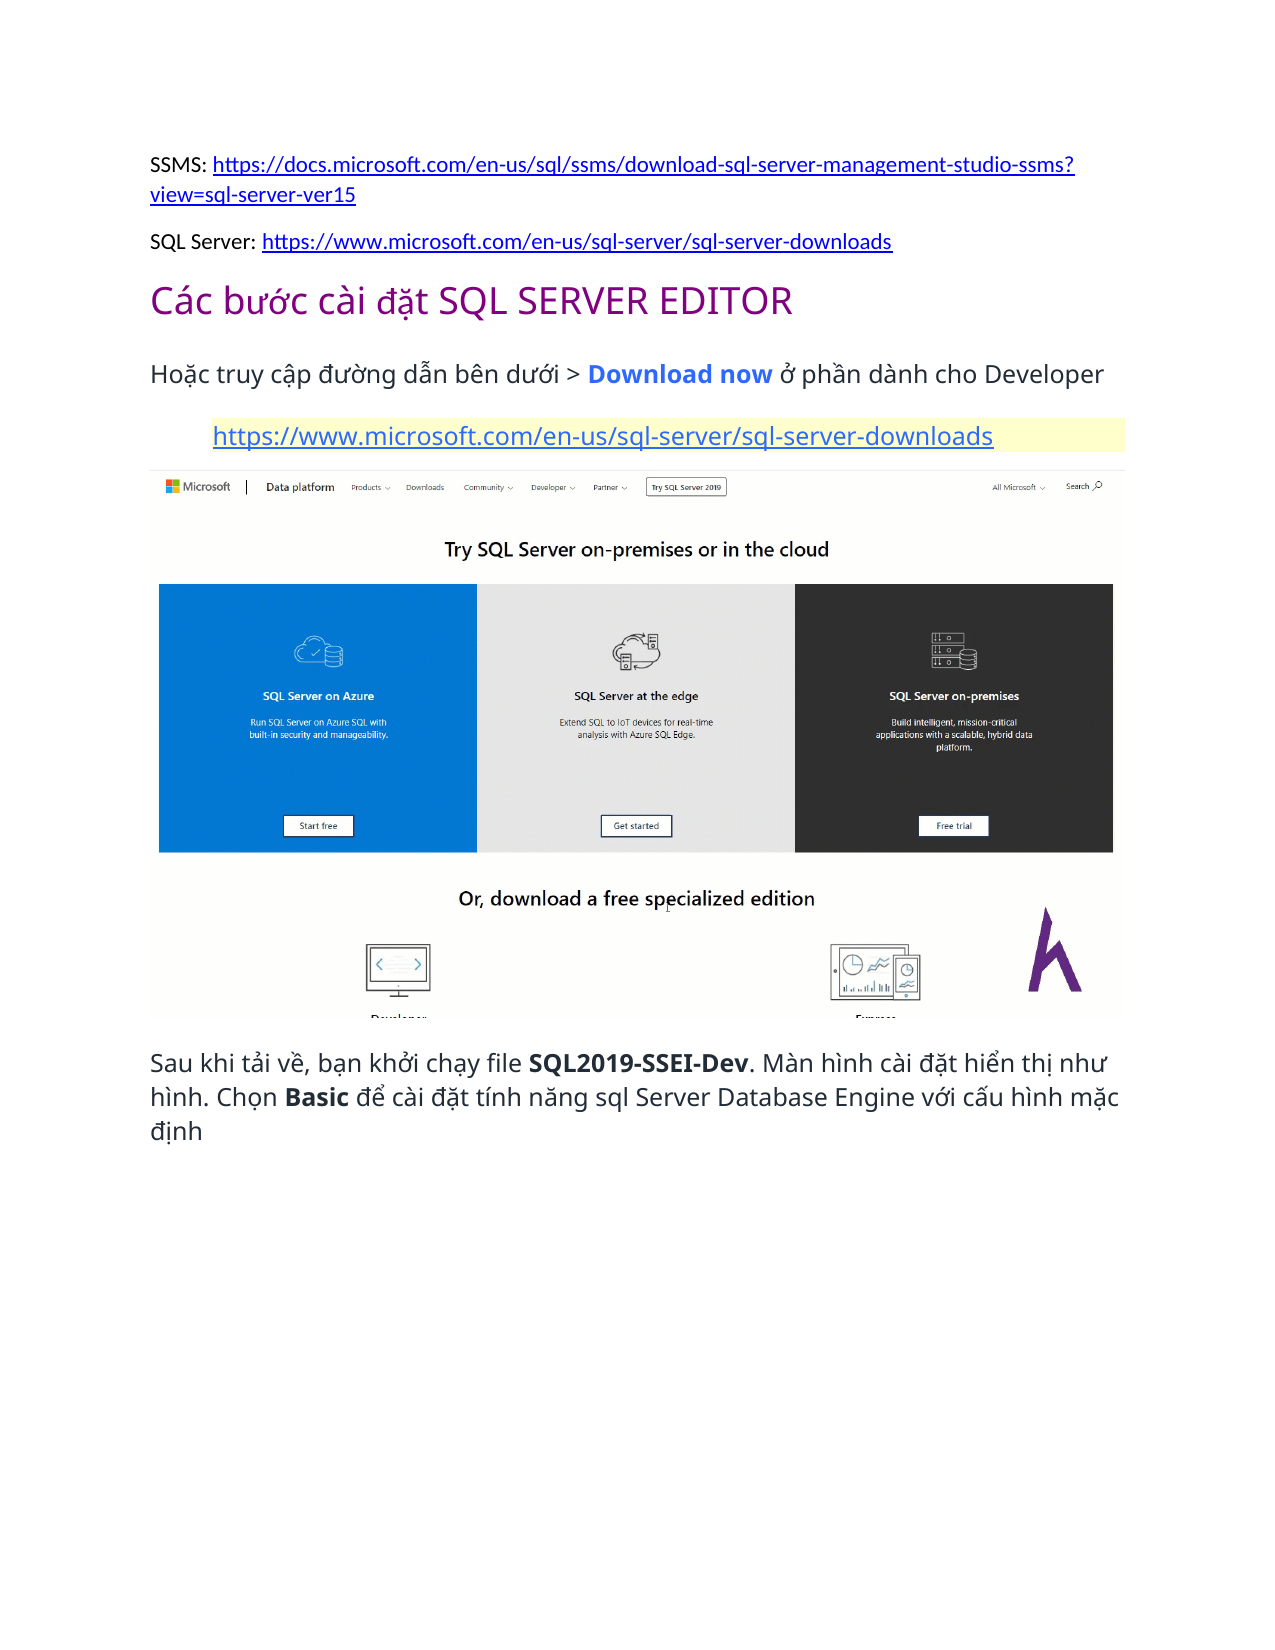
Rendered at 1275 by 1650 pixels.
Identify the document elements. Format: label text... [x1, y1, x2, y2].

text https://www.microsoft.com/en-us/sql-server/sql-server-downloads [212, 418, 1125, 452]
text Hoặc truy cập đường dẫn bên dưới > Download now ở phần dành cho Developer [150, 356, 1125, 390]
text Sau khi tải về, bạn khởi chạy file SQL2019-SSEI-Dev. Màn hình cài đặt hiển thị như hình. Chọn Basic để cài đặt tính năng sql Server Database Engine với cấu hình mặc định [150, 1046, 1125, 1148]
picture [150, 469, 1125, 1018]
text Các bước cài đặt SQL SERVER EDITOR [150, 274, 1125, 325]
text SQL Server: https://www.microsoft.com/en-us/sql-server/sql-server-downloads [150, 227, 1125, 255]
text SSMS: https://docs.microsoft.com/en-us/sql/ssms/download-sql-server-management-studio-ssms?view=sql-server-ver15 [150, 150, 1125, 208]
